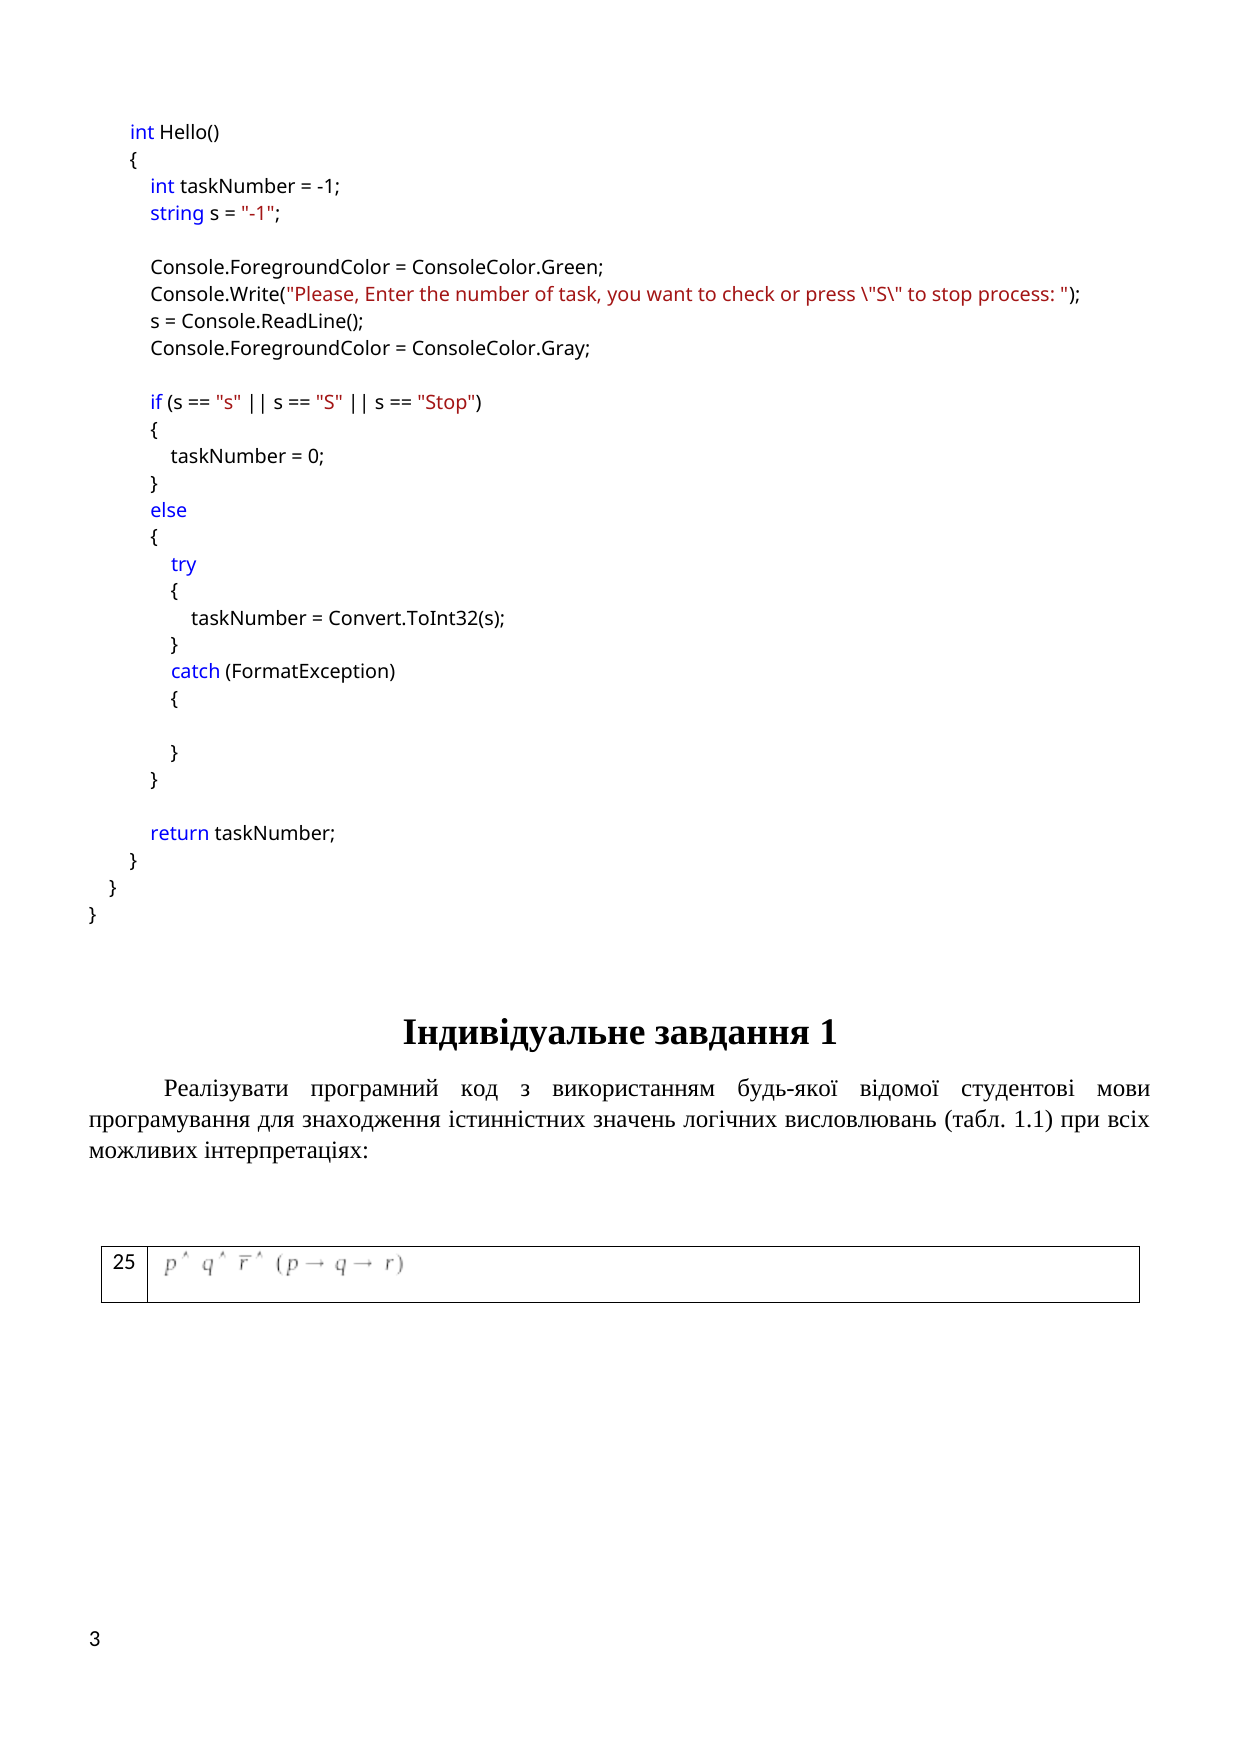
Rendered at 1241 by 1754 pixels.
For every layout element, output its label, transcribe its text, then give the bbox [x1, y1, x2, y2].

text s = Console.ReadLine(); [88, 307, 1152, 334]
text else [88, 496, 1152, 523]
text return taskNumber; [88, 819, 1152, 847]
text try [88, 550, 1152, 577]
text } [88, 847, 1152, 873]
text catch (FormatException) [88, 658, 1152, 685]
text { [88, 523, 1152, 550]
text { [88, 415, 1152, 442]
text } [88, 631, 1152, 658]
table_header 25 [102, 1247, 147, 1302]
text } [88, 469, 1152, 496]
text } [88, 739, 1152, 766]
text { [88, 145, 1152, 172]
text int taskNumber = -1; [88, 172, 1152, 199]
text Індивідуальне завдання 1 [88, 1009, 1152, 1053]
text string s = "-1"; [88, 199, 1152, 226]
text Console.ForegroundColor = ConsoleColor.Green; [88, 253, 1152, 280]
text } [88, 766, 1152, 793]
text int Hello() [88, 118, 1152, 145]
text } [88, 901, 1152, 927]
text } [88, 873, 1152, 901]
text taskNumber = 0; [88, 442, 1152, 469]
text if (s == "s" || s == "S" || s == "Stop") [88, 388, 1152, 415]
table_header [148, 1247, 1139, 1302]
text { [88, 685, 1152, 712]
text Реалізувати програмний код з використанням будь-якої відомої студентові мови програмування для знаходження істинністних значень логічних висловлювань (табл. 1.1) при всіх можливих інтерпретаціях: [88, 1073, 1152, 1163]
text Console.ForegroundColor = ConsoleColor.Gray; [88, 334, 1152, 361]
text taskNumber = Convert.ToInt32(s); [88, 604, 1152, 631]
text Console.Write("Please, Enter the number of task, you want to check or press \"S\" to stop process: "); [88, 280, 1152, 307]
text { [88, 577, 1152, 604]
